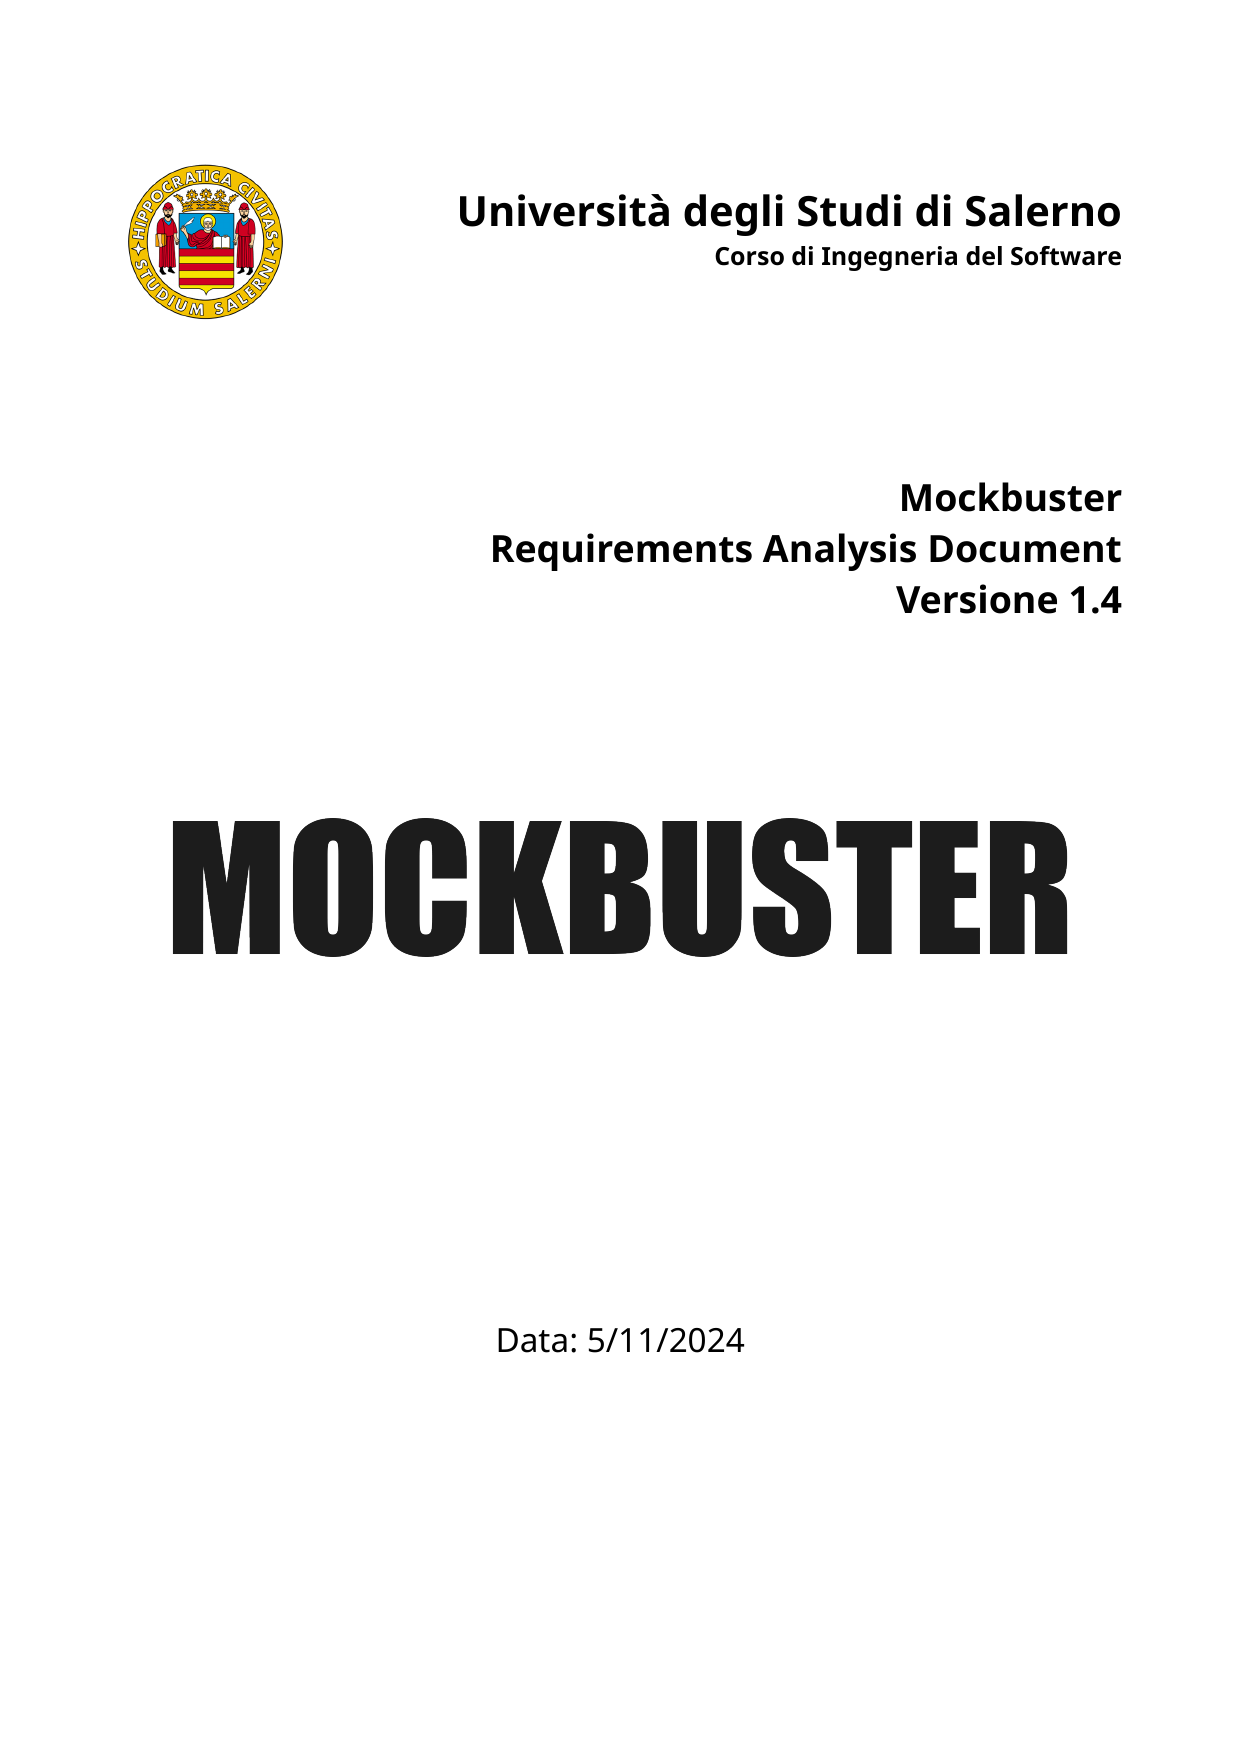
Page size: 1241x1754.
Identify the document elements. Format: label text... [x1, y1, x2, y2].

text Data: 5/11/2024 [118, 1317, 1122, 1362]
picture [124, 161, 286, 322]
text Versione 1.4 [118, 573, 1122, 653]
picture [141, 801, 1100, 977]
table_header Università degli Studi di Salerno Corso di Ingegneria del Software [124, 147, 1128, 335]
text Mockbuster Requirements Analysis Document [118, 471, 1122, 573]
